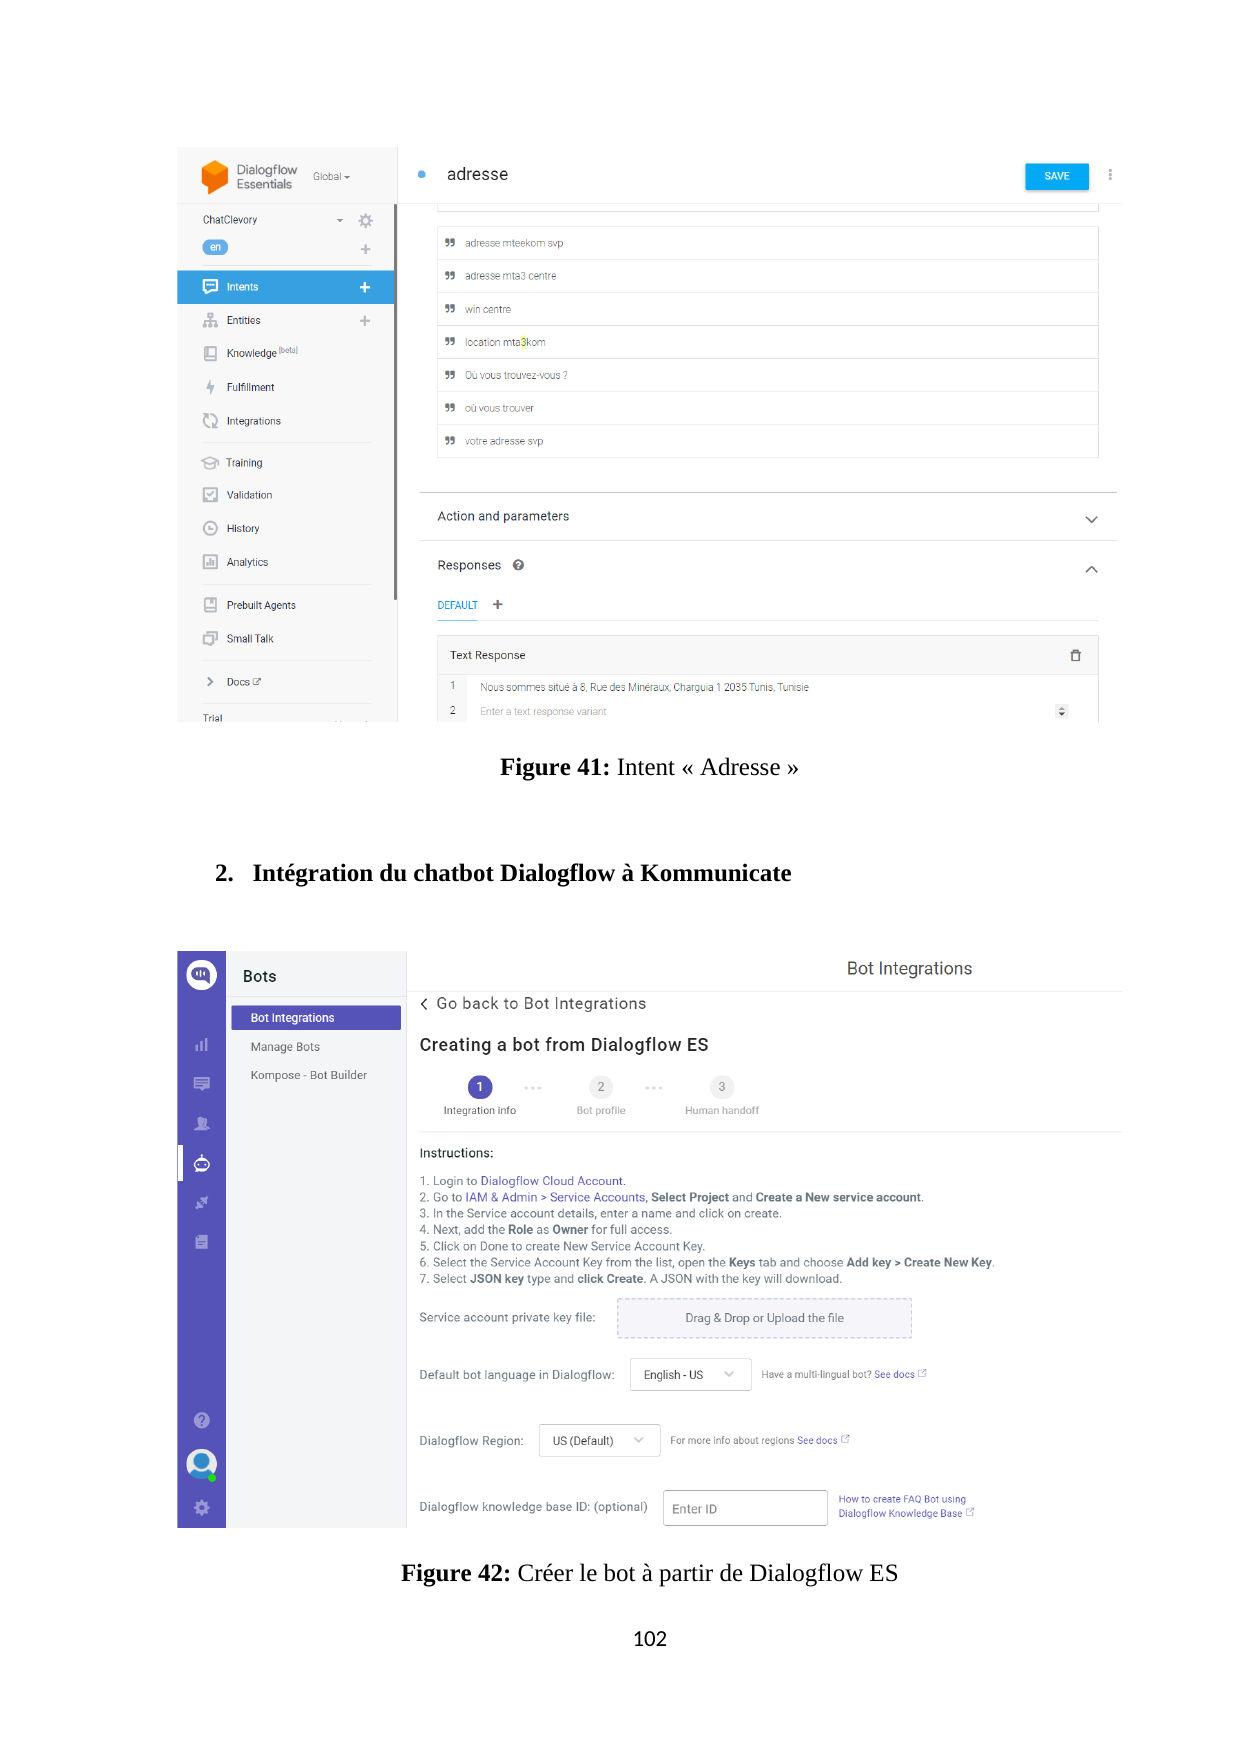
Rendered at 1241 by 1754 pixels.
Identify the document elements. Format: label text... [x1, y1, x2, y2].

text Figure 42: Créer le bot à partir de Dialogflow ES [177, 1558, 1122, 1587]
picture [177, 147, 1123, 722]
picture [177, 951, 1123, 1528]
list Intégration du chatbot Dialogflow à Kommunicate [215, 858, 1122, 887]
text Figure 41: Intent « Adresse » [177, 752, 1122, 781]
